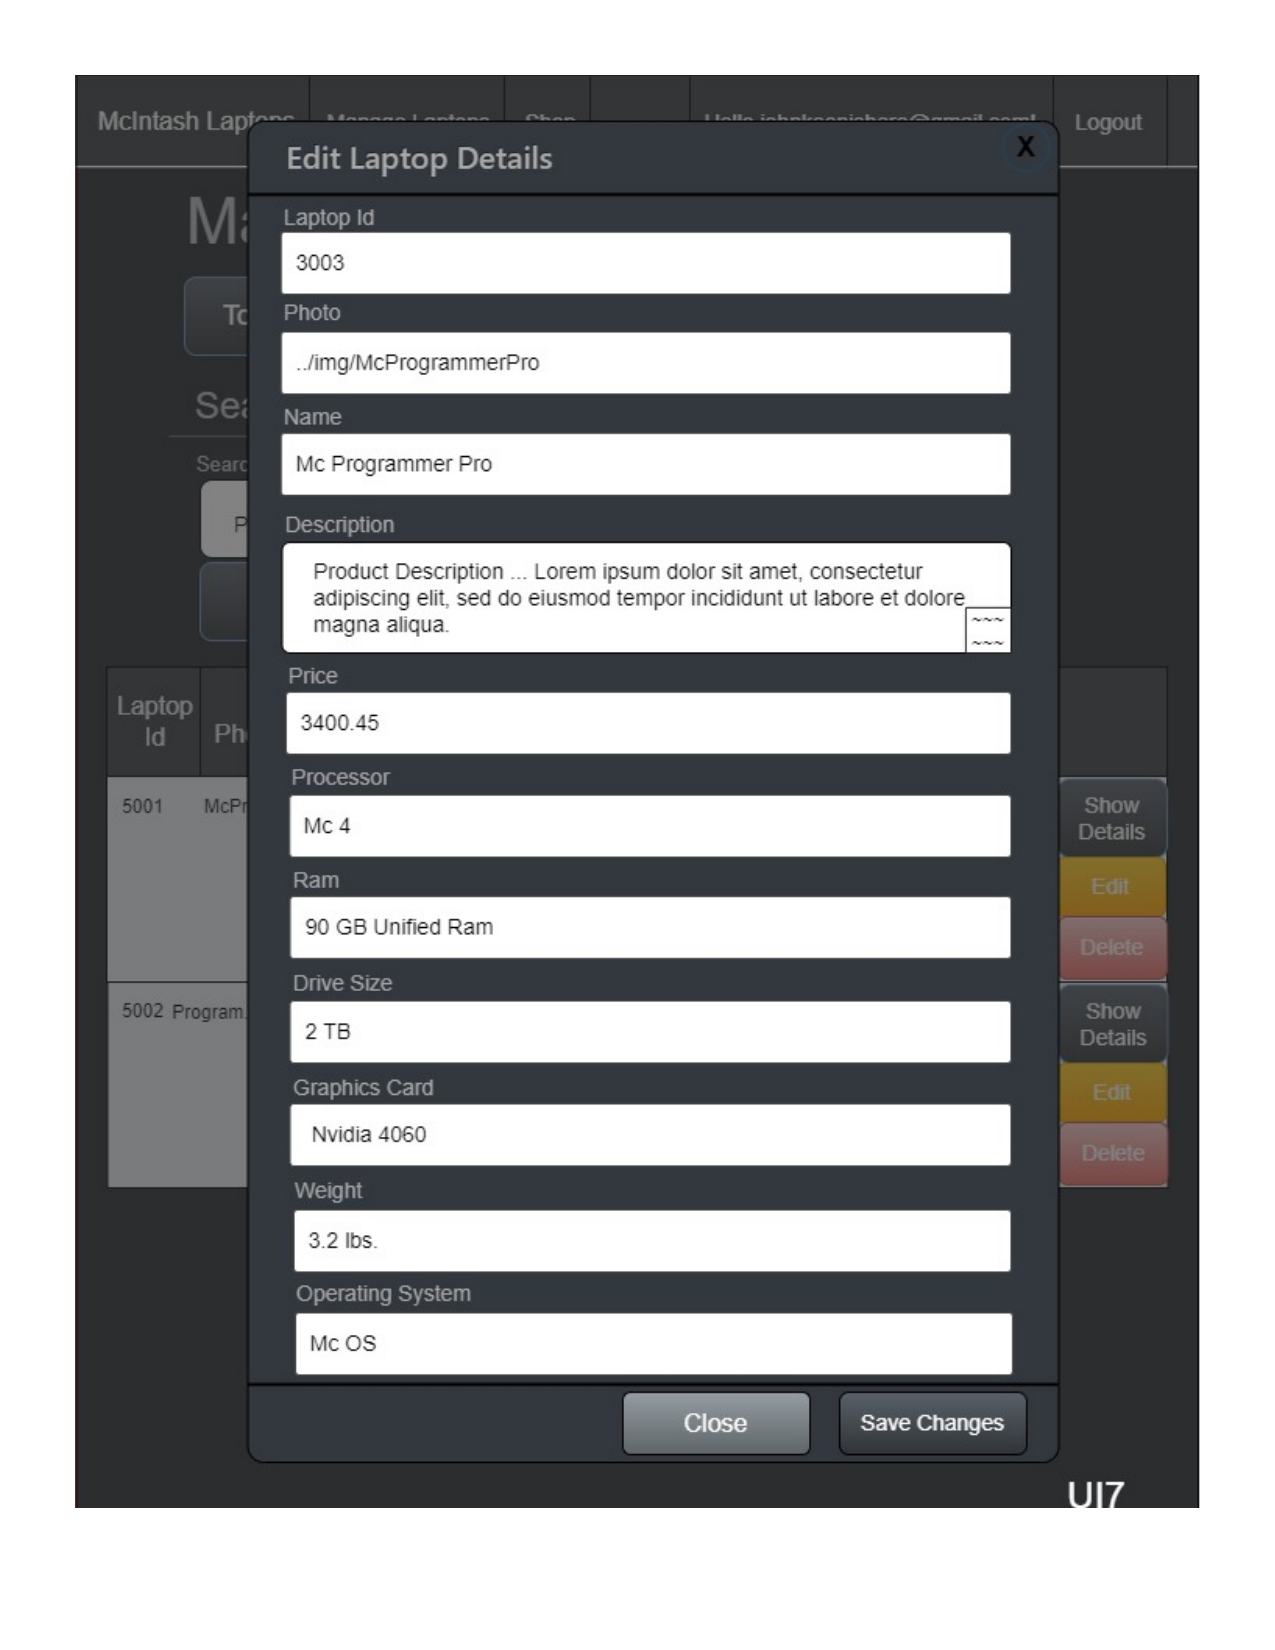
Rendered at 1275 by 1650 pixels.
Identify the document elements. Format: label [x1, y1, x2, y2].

picture [75, 75, 1200, 1508]
